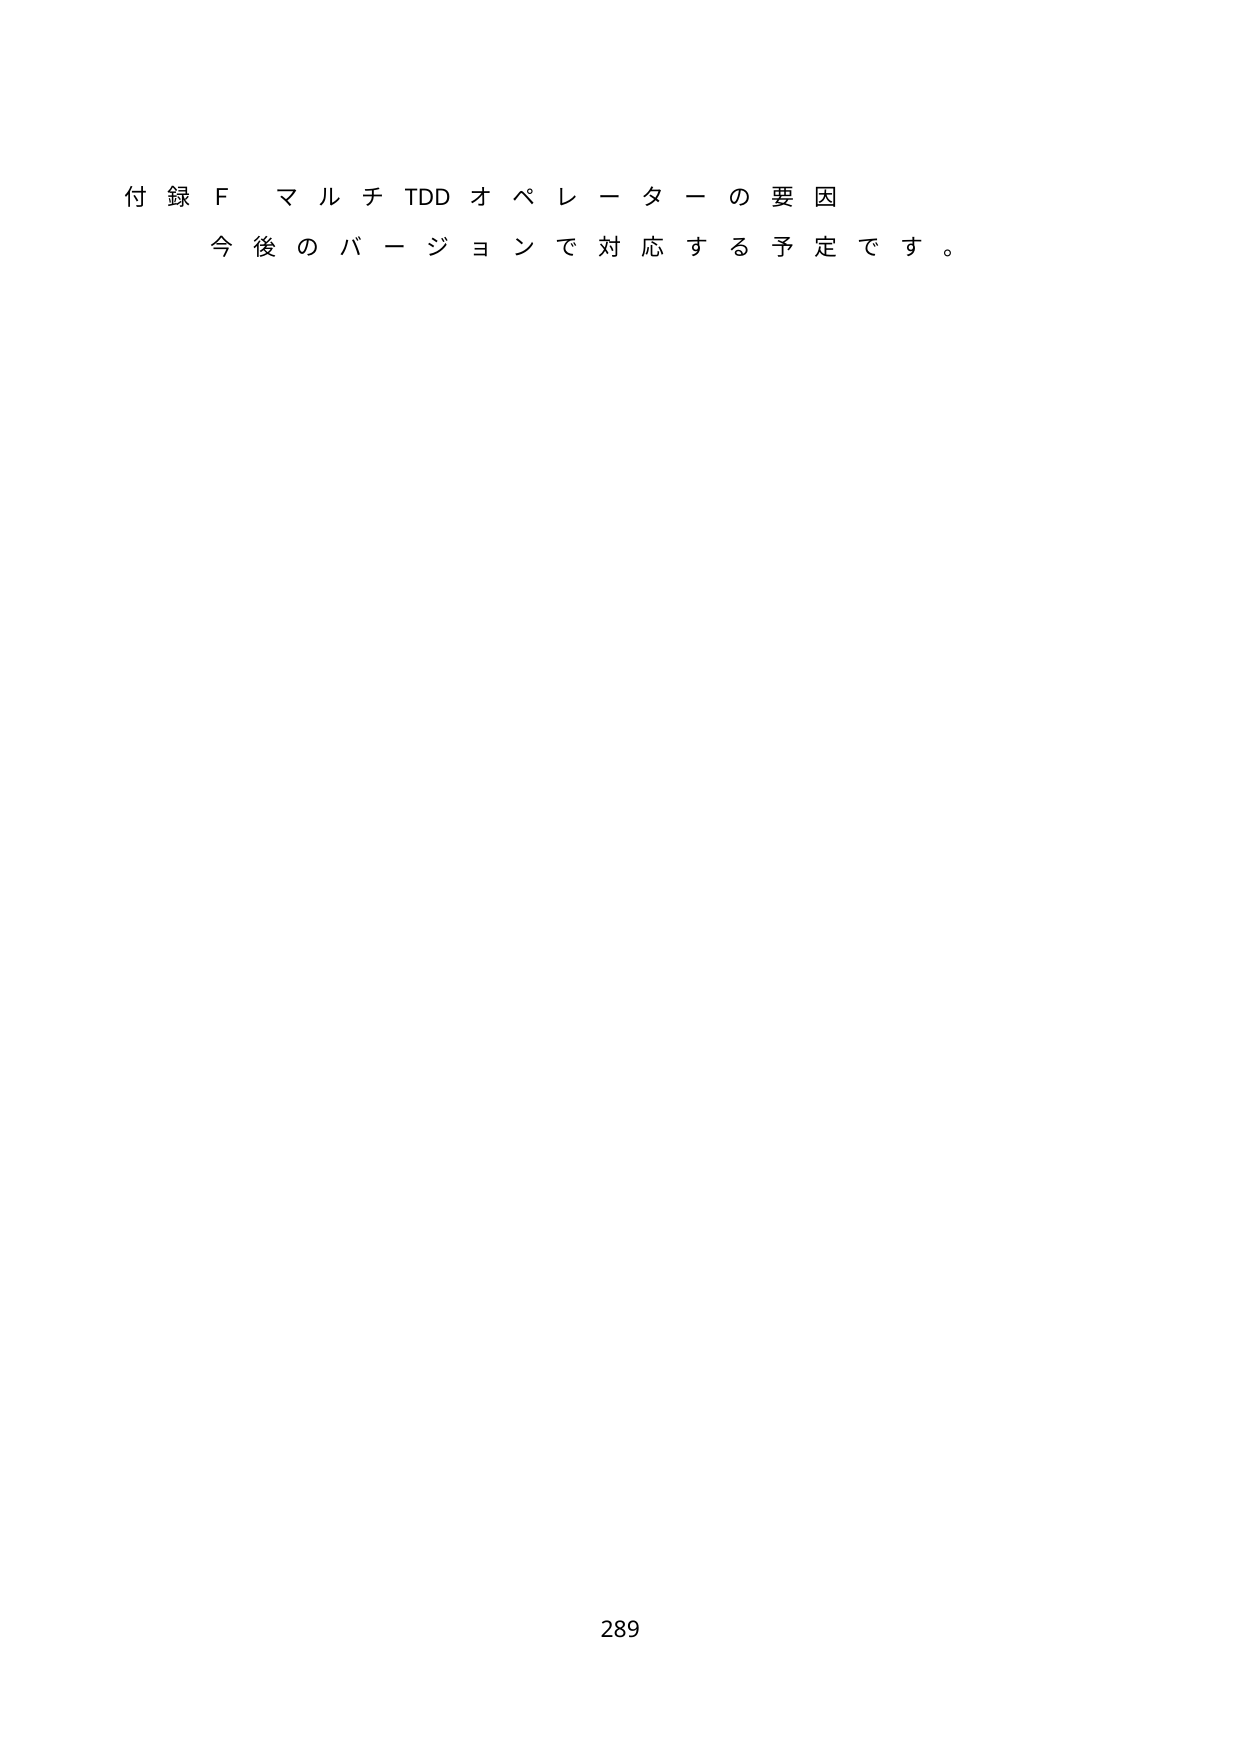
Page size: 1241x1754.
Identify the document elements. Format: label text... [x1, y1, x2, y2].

text 今後のバージョンで対応する予定です。 [192, 229, 1116, 262]
text 付録Ｆ マルチTDDオペレーターの要因 [124, 162, 1116, 229]
